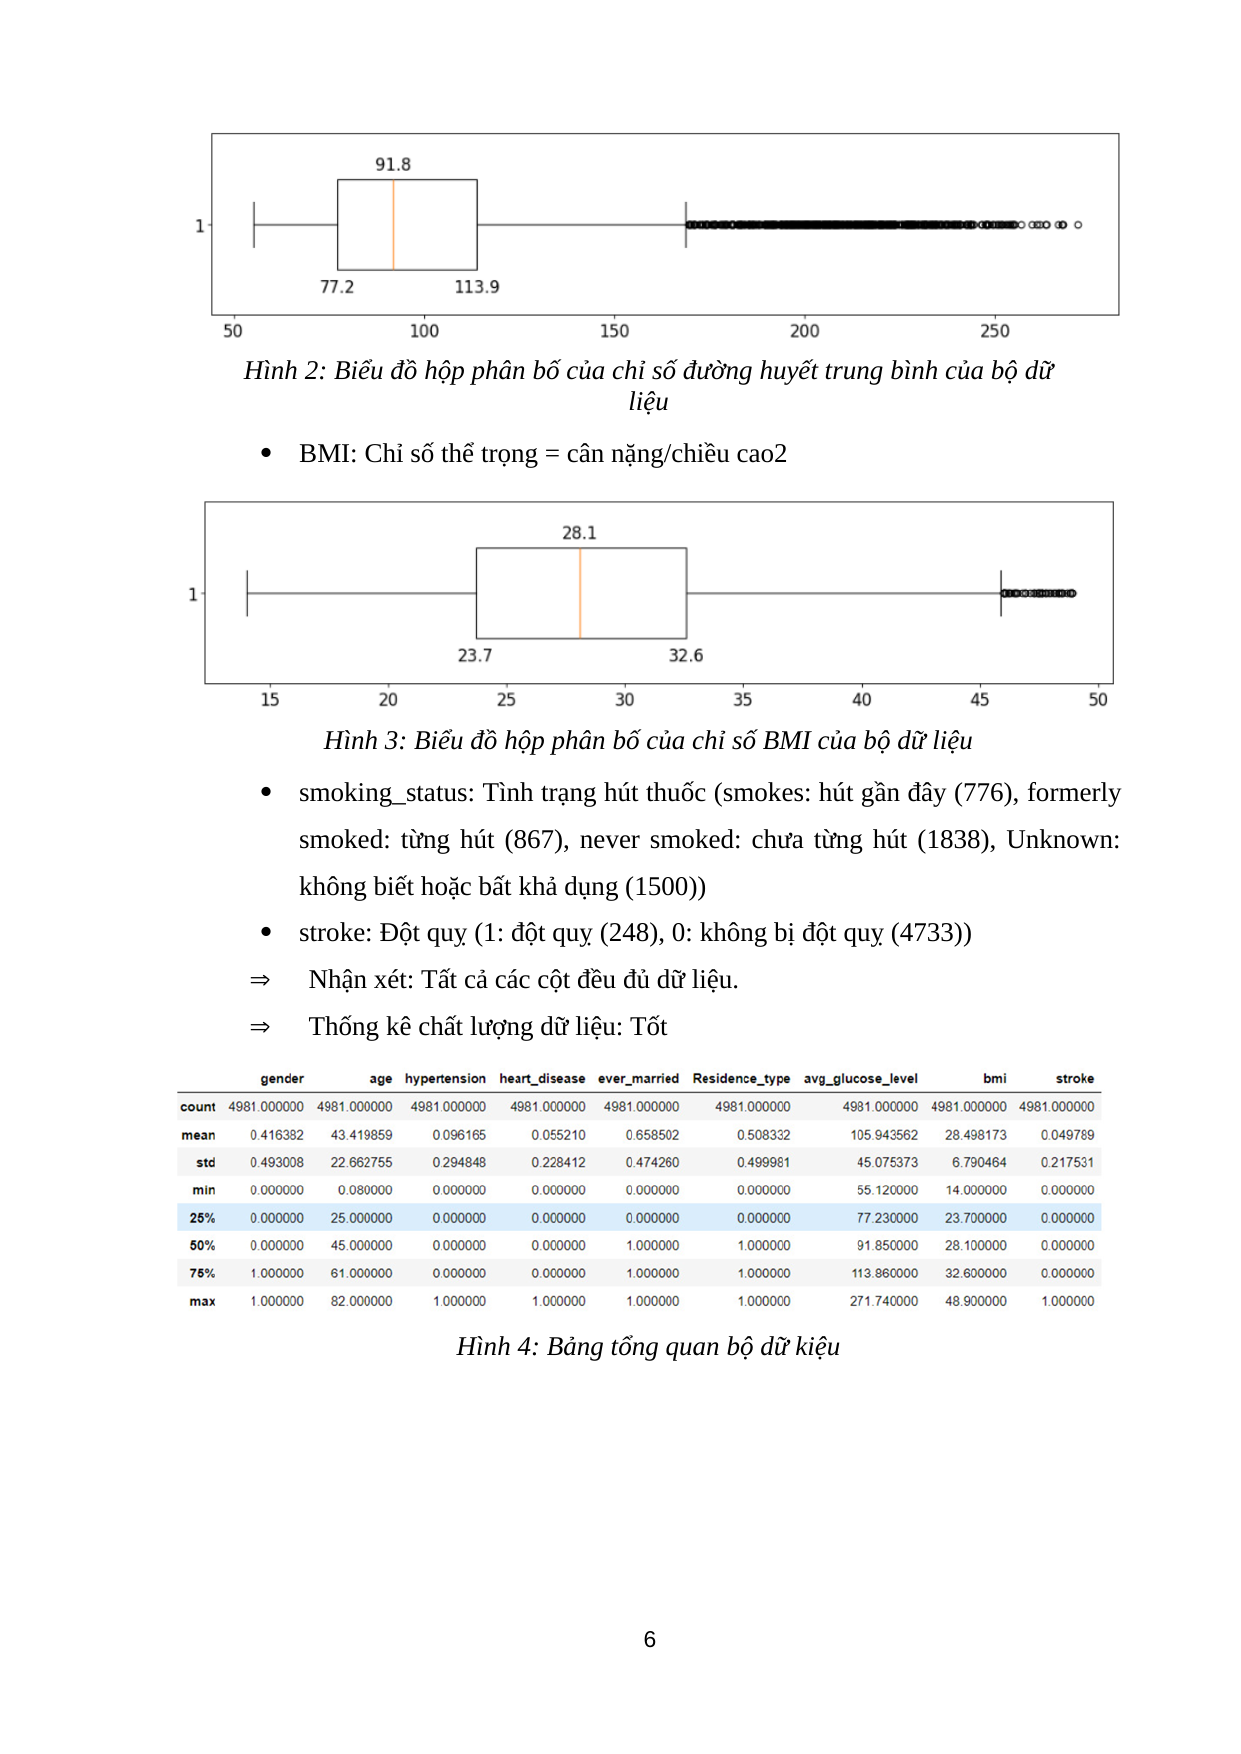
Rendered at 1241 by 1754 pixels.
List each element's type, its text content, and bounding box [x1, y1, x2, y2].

list smoking_status: Tình trạng hút thuốc (smokes: hút gần đây (776), formerly smoked: từng hút (867), never smoked: chưa từng hút (1838), Unknown: không biết hoặc bất khả dụng (1500)) [261, 776, 1122, 901]
text Hình 3: Biểu đồ hộp phân bố của chỉ số BMI của bộ dữ liệu [222, 724, 1077, 755]
list stroke: Đột quỵ (1: đột quỵ (248), 0: không bị đột quỵ (4733)) [261, 916, 1122, 948]
picture [177, 1057, 1123, 1318]
text Hình 4: Bảng tổng quan bộ dữ kiệu [222, 1331, 1077, 1362]
list BMI: Chỉ số thể trọng = cân nặng/chiều cao2 [261, 437, 1122, 468]
picture [177, 484, 1122, 712]
text Hình 2: Biểu đồ hộp phân bố của chỉ số đường huyết trung bình của bộ dữ liệu [222, 354, 1077, 416]
picture [177, 118, 1123, 341]
list Nhận xét: Tất cả các cột đều đủ dữ liệu. [271, 963, 1122, 994]
list Thống kê chất lượng dữ liệu: Tốt [271, 1010, 1122, 1041]
